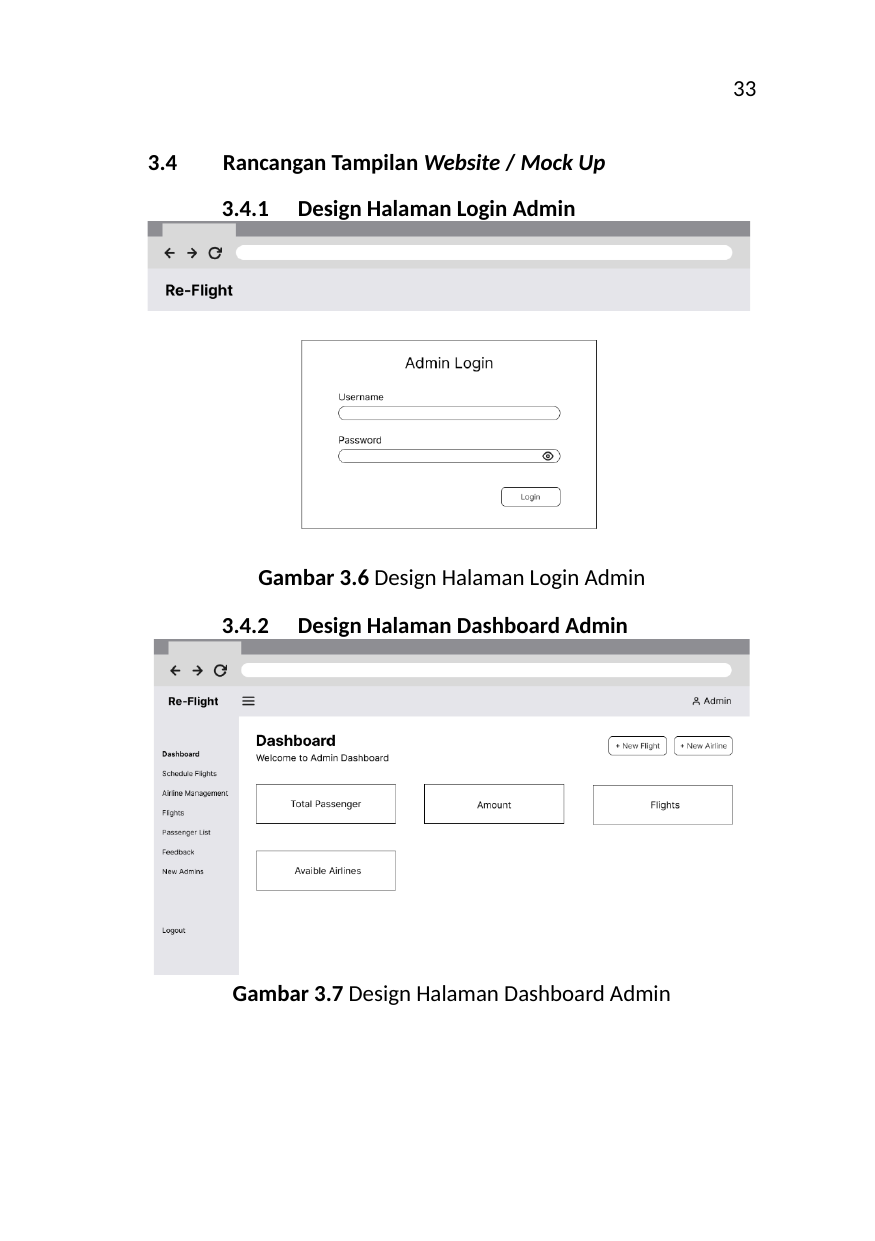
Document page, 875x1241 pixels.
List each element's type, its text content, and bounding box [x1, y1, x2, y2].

subtitle Design Halaman Login Admin [222, 194, 756, 222]
picture [153, 639, 750, 975]
picture [147, 221, 750, 563]
text Gambar 3.6 Design Halaman Login Admin [148, 563, 756, 591]
text Gambar 3.7 Design Halaman Dashboard Admin [148, 979, 756, 1007]
subtitle Design Halaman Dashboard Admin [222, 611, 756, 639]
subtitle Rancangan Tampilan Website / Mock Up [148, 148, 756, 176]
